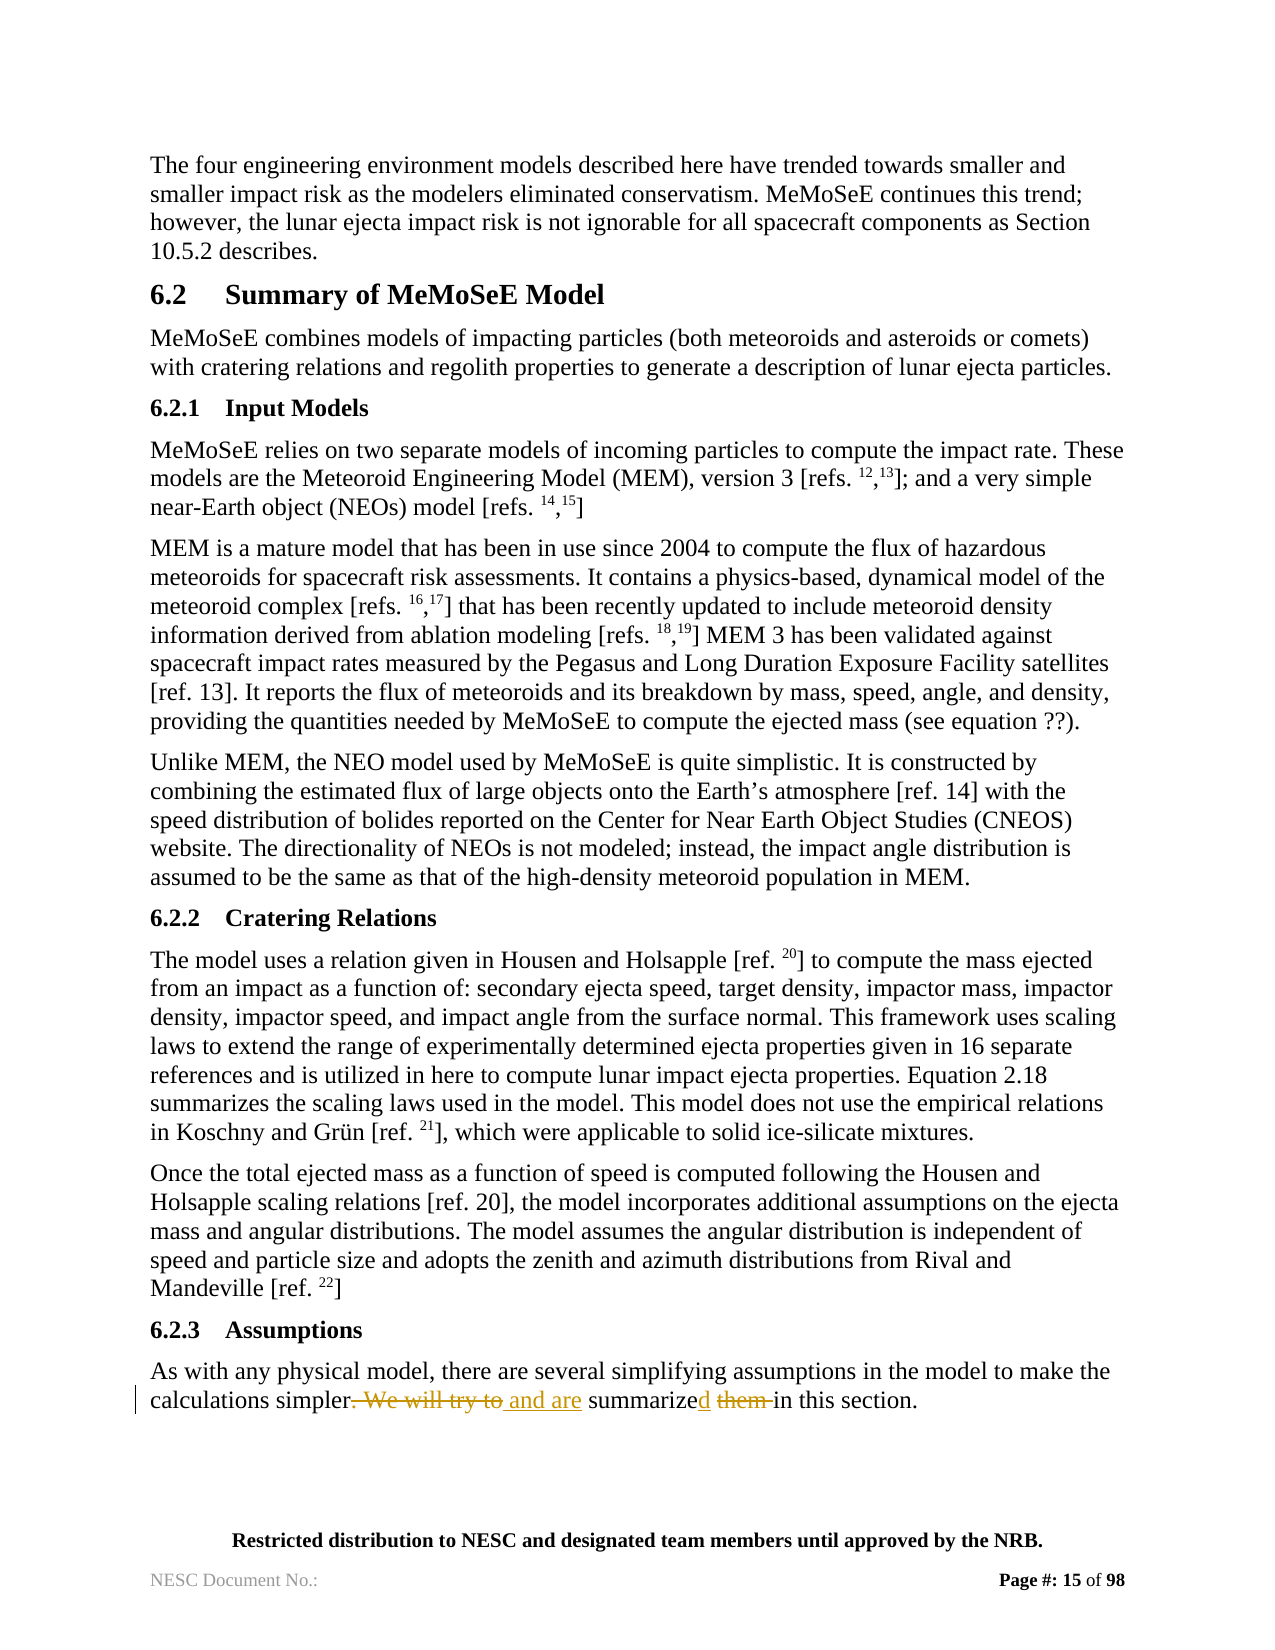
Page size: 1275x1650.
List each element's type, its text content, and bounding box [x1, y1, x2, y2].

text Unlike MEM, the NEO model used by MeMoSeE is quite simplistic. It is constructed by combining the estimated flux of large objects onto the Earth’s atmosphere [ref. 14] with the speed distribution of bolides reported on the Center for Near Earth Object Studies (CNEOS) website. The directionality of NEOs is not modeled; instead, the impact angle distribution is assumed to be the same as that of the high-density meteoroid population in MEM. [150, 747, 1125, 891]
subtitle 6.2.2 Cratering Relations [150, 903, 1125, 932]
text Once the total ejected mass as a function of speed is computed following the Housen and Holsapple scaling relations [ref. 20], the model incorporates additional assumptions on the ejecta mass and angular distributions. The model assumes the angular distribution is independent of speed and particle size and adopts the zenith and azimuth distributions from Rival and Mandeville [ref. ] [150, 1158, 1125, 1302]
text The model uses a relation given in Housen and Holsapple [ref. ] to compute the mass ejected from an impact as a function of: secondary ejecta speed, target density, impactor mass, impactor density, impactor speed, and impact angle from the surface normal. This framework uses scaling laws to extend the range of experimentally determined ejecta properties given in 16 separate references and is utilized in here to compute lunar impact ejecta properties. Equation 2.18 summarizes the scaling laws used in the model. This model does not use the empirical relations in Koschny and Grün [ref. ], which were applicable to solid ice-silicate mixtures. [150, 945, 1125, 1146]
text MeMoSeE combines models of impacting particles (both meteoroids and asteroids or comets) with cratering relations and regolith properties to generate a description of lunar ejecta particles. [150, 323, 1125, 381]
subtitle 6.2 Summary of MeMoSeE Model [150, 277, 1125, 311]
text As with any physical model, there are several simplifying assumptions in the model to make the calculations simpler summarize in this section. [150, 1356, 1125, 1413]
text The four engineering environment models described here have trended towards smaller and smaller impact risk as the modelers eliminated conservatism. MeMoSeE continues this trend; however, the lunar ejecta impact risk is not ignorable for all spacecraft components as Section 10.5.2 describes. [150, 150, 1125, 265]
subtitle 6.2.1 Input Models [150, 393, 1125, 422]
text MEM is a mature model that has been in use since 2004 to compute the flux of hazardous meteoroids for spacecraft risk assessments. It contains a physics-based, dynamical model of the meteoroid complex [refs. ,] that has been recently updated to include meteoroid density information derived from ablation modeling [refs. ,] MEM 3 has been validated against spacecraft impact rates measured by the Pegasus and Long Duration Exposure Facility satellites [ref. 13]. It reports the flux of meteoroids and its breakdown by mass, speed, angle, and density, providing the quantities needed by MeMoSeE to compute the ejected mass (see equation ??). [150, 533, 1125, 735]
text MeMoSeE relies on two separate models of incoming particles to compute the impact rate. These models are the Meteoroid Engineering Model (MEM), version 3 [refs. ,]; and a very simple near-Earth object (NEOs) model [refs. ,] [150, 435, 1125, 521]
subtitle 6.2.3 Assumptions [150, 1315, 1125, 1343]
